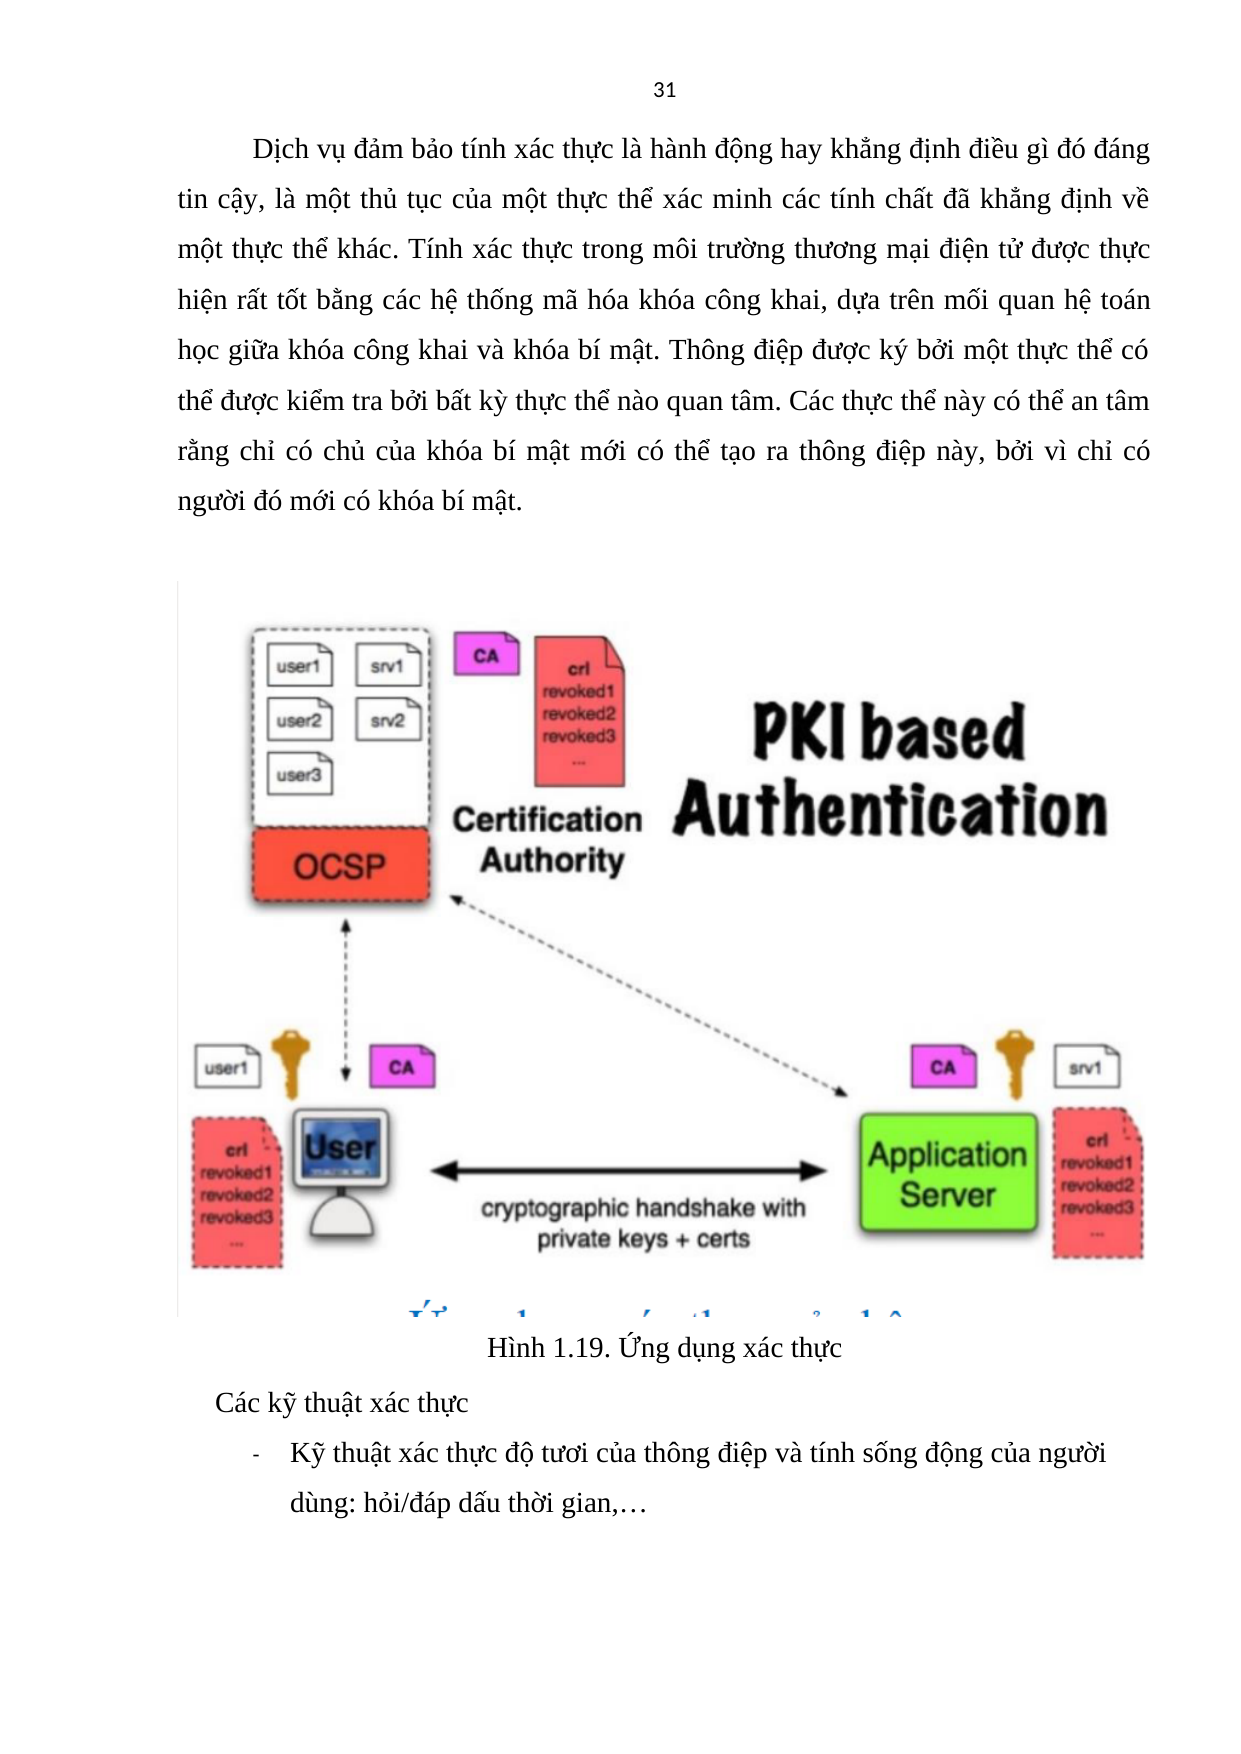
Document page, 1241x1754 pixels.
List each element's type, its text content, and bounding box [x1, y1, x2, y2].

list Kỹ thuật xác thực độ tươi của thông điệp và tính sống động của người dùng: hỏi/đáp dấu thời gian,… [252, 1435, 1152, 1519]
list Các kỹ thuật xác thực [215, 1385, 1152, 1418]
picture [177, 581, 1153, 1317]
text Hình 1.19. Ứng dụng xác thực [177, 1331, 1152, 1364]
text Dịch vụ đảm bảo tính xác thực là hành động hay khẳng định điều gì đó đáng tin cậy, là một thủ tục của một thực thể xác minh các tính chất đã khẳng định về một thực thể khác. Tính xác thực trong môi trường thương mại điện tử được thực hiện rất tốt bằng các hệ thống mã hóa khóa công khai, dựa trên mối quan hệ toán học giữa khóa công khai và khóa bí mật. Thông điệp được ký bởi một thực thể có thể được kiểm tra bởi bất kỳ thực thể nào quan tâm. Các thực thể này có thể an tâm rằng chỉ có chủ của khóa bí mật mới có thể tạo ra thông điệp này, bởi vì chỉ có người đó mới có khóa bí mật. [177, 131, 1152, 517]
